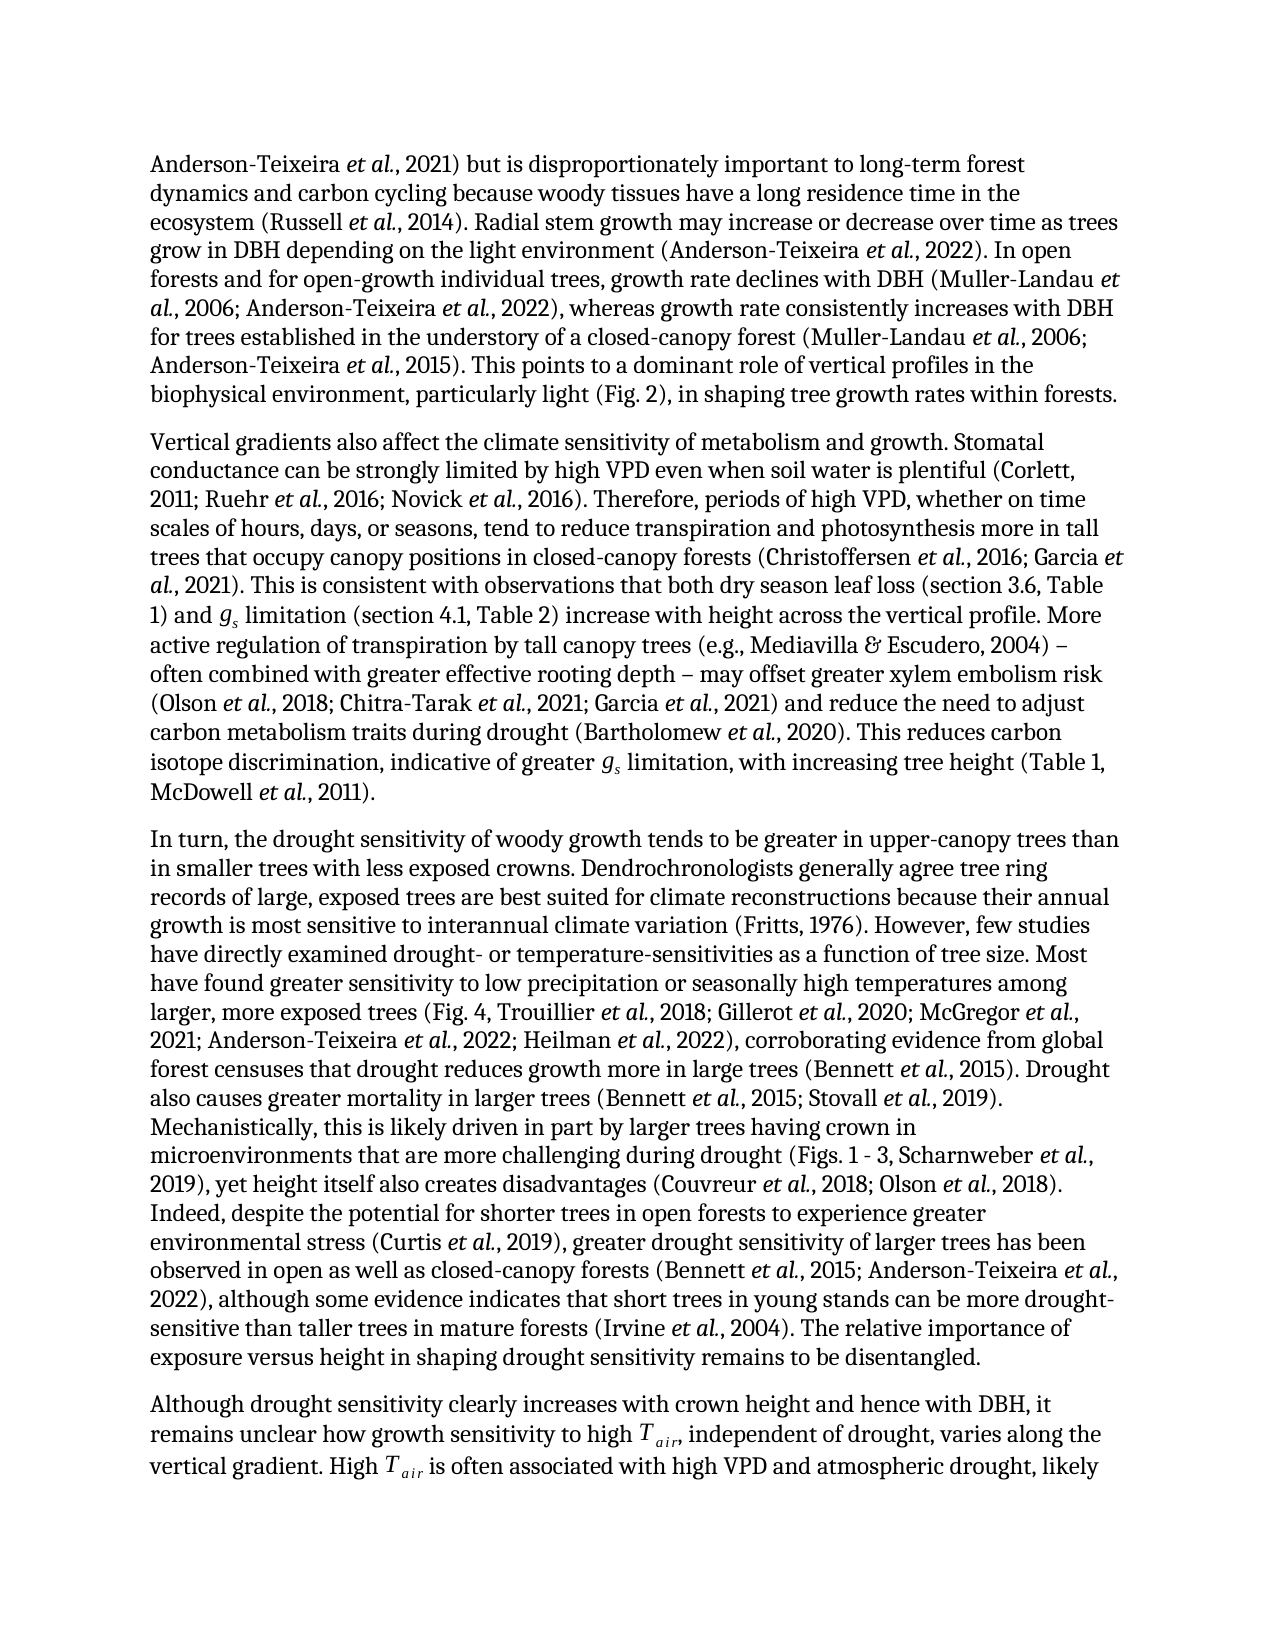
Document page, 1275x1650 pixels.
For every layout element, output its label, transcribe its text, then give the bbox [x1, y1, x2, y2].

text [150, 150, 1125, 409]
text In turn, the drought sensitivity of woody growth tends to be greater in upper-canopy trees than in smaller trees with less exposed crowns. Dendrochronologists generally agree tree ring records of large, exposed trees are best suited for climate reconstructions because their annual growth is most sensitive to interannual climate variation (Fritts, 1976). However, few studies have directly examined drought- or temperature-sensitivities as a function of tree size. Most have found greater sensitivity to low precipitation or seasonally high temperatures among larger, more exposed trees (Fig. 4, Trouillier et al., 2018; Gillerot et al., 2020; McGregor et al., 2021; Anderson-Teixeira et al., 2022; Heilman et al., 2022), corroborating evidence from global forest censuses that drought reduces growth more in large trees (Bennett et al., 2015). Drought also causes greater mortality in larger trees (Bennett et al., 2015; Stovall et al., 2019). Mechanistically, this is likely driven in part by larger trees having crown in microenvironments that are more challenging during drought (Figs. 1 - 3, Scharnweber et al., 2019), yet height itself also creates disadvantages (Couvreur et al., 2018; Olson et al., 2018). Indeed, despite the potential for shorter trees in open forests to experience greater environmental stress (Curtis et al., 2019), greater drought sensitivity of larger trees has been observed in open as well as closed-canopy forests (Bennett et al., 2015; Anderson-Teixeira et al., 2022), although some evidence indicates that short trees in young stands can be more drought-sensitive than taller trees in mature forests (Irvine et al., 2004). The relative importance of exposure versus height in shaping drought sensitivity remains to be disentangled. [150, 825, 1125, 1371]
text Vertical gradients also affect the climate sensitivity of metabolism and growth. Stomatal conductance can be strongly limited by high VPD even when soil water is plentiful (Corlett, 2011; Ruehr et al., 2016; Novick et al., 2016). Therefore, periods of high VPD, whether on time scales of hours, days, or seasons, tend to reduce transpiration and photosynthesis more in tall trees that occupy canopy positions in closed-canopy forests (Christoffersen et al., 2016; Garcia et al., 2021). This is consistent with observations that both dry season leaf loss (section 3.6, Table 1) and limitation (section 4.1, Table 2) increase with height across the vertical profile. More active regulation of transpiration by tall canopy trees (e.g., Mediavilla & Escudero, 2004) – often combined with greater effective rooting depth – may offset greater xylem embolism risk (Olson et al., 2018; Chitra-Tarak et al., 2021; Garcia et al., 2021) and reduce the need to adjust carbon metabolism traits during drought (Bartholomew et al., 2020). This reduces carbon isotope discrimination, indicative of greater limitation, with increasing tree height (Table 1, McDowell et al., 2011). [150, 427, 1125, 806]
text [150, 1390, 1125, 1482]
